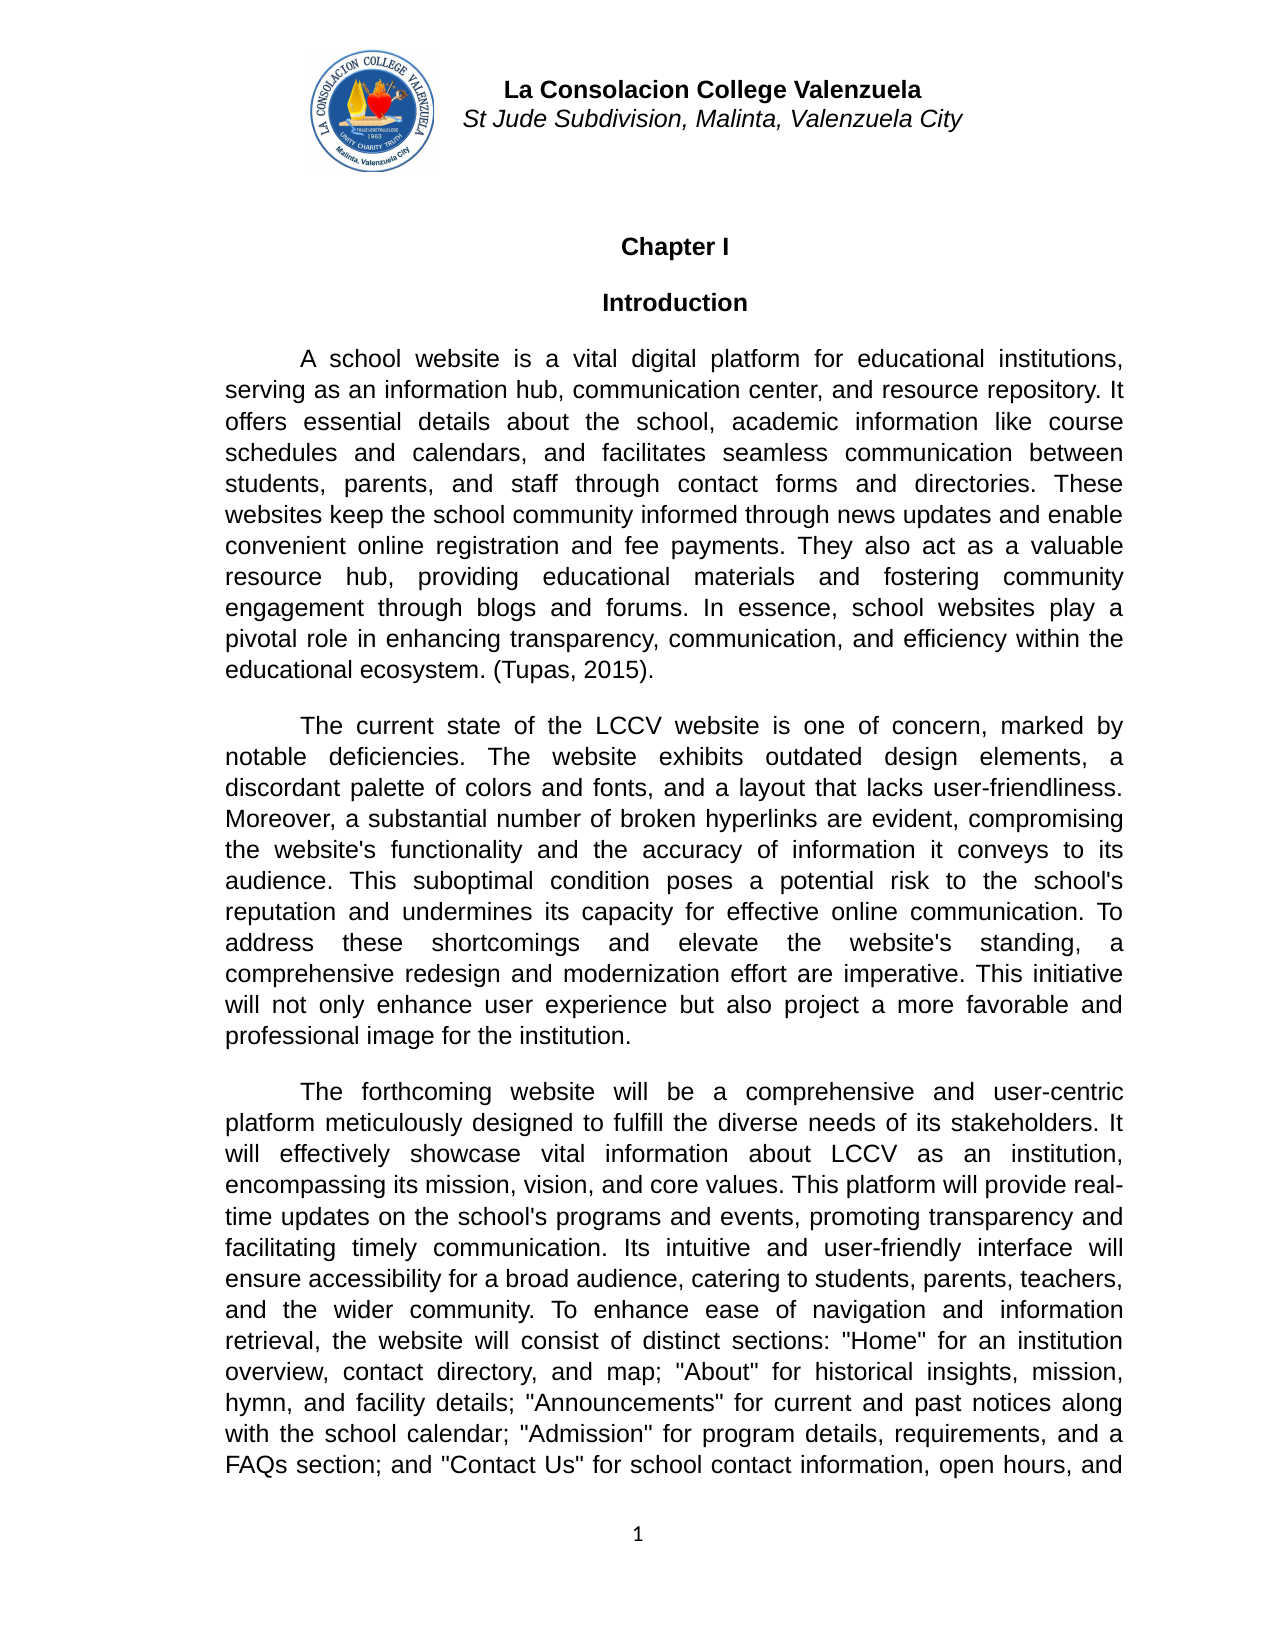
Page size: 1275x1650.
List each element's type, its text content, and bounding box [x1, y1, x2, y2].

text The current state of the LCCV website is one of concern, marked by notable deficiencies. The website exhibits outdated design elements, a discordant palette of colors and fonts, and a layout that lacks user-friendliness. Moreover, a substantial number of broken hyperlinks are evident, compromising the website's functionality and the accuracy of information it conveys to its audience. This suboptimal condition poses a potential risk to the school's reputation and undermines its capacity for effective online communication. To address these shortcomings and elevate the website's standing, a comprehensive redesign and modernization effort are imperative. This initiative will not only enhance user experience but also project a more favorable and professional image for the institution. [225, 711, 1125, 1050]
text Chapter I [225, 232, 1125, 261]
text Introduction [225, 288, 1125, 317]
picture [309, 49, 435, 172]
text A school website is a vital digital platform for educational institutions, serving as an information hub, communication center, and resource repository. It offers essential details about the school, academic information like course schedules and calendars, and facilitates seamless communication between students, parents, and staff through contact forms and directories. These websites keep the school community informed through news updates and enable convenient online registration and fee payments. They also act as a valuable resource hub, providing educational materials and fostering community engagement through blogs and forums. In essence, school websites play a pivotal role in enhancing transparency, communication, and efficiency within the educational ecosystem. (Tupas, 2015). [225, 344, 1125, 683]
